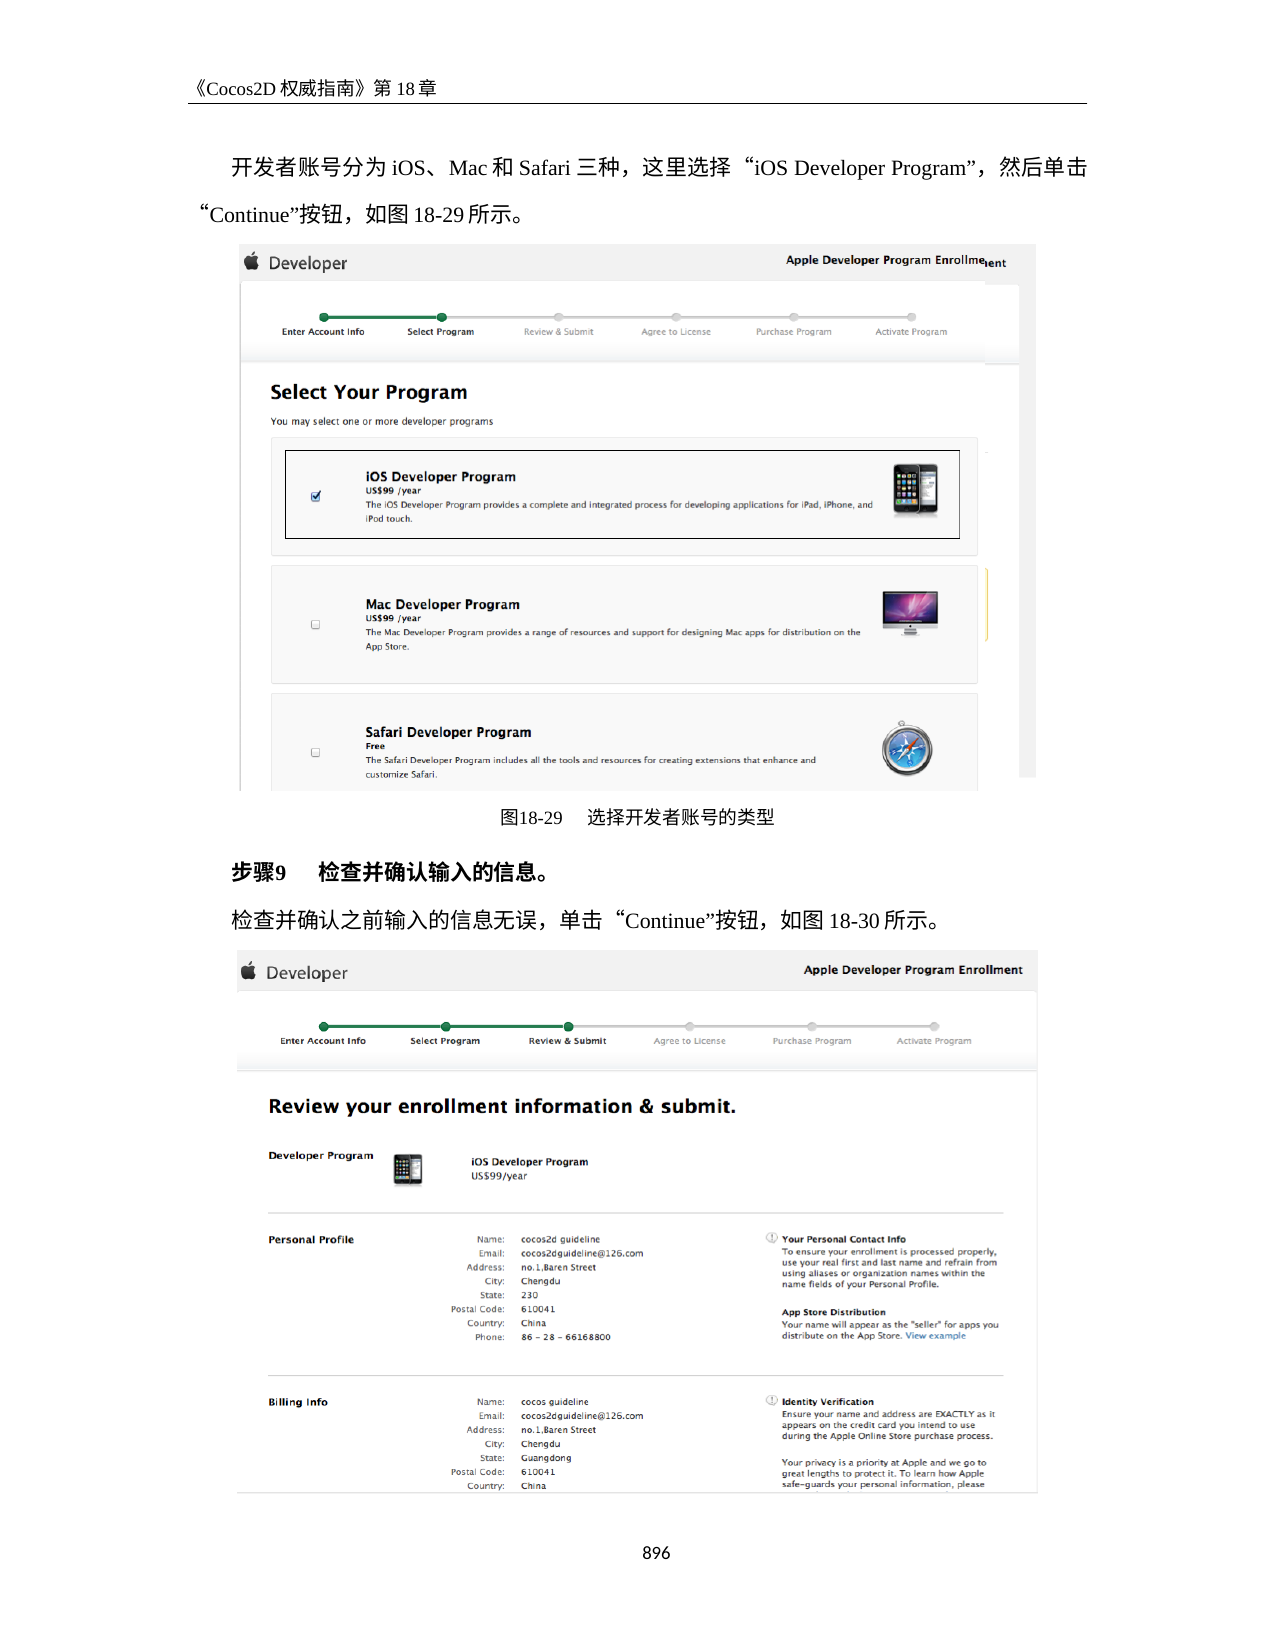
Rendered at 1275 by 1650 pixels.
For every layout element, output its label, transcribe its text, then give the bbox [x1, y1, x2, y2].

picture [239, 244, 1036, 792]
list 检查并确认输入的信息。 [187, 855, 1087, 887]
text 检查并确认之前输入的信息无误，单击“Continue”按钮，如图18-30所示。 [187, 903, 1087, 934]
picture [237, 950, 1038, 1494]
text 选择开发者账号的类型 [187, 804, 1087, 830]
text 开发者账号分为iOS、Mac和Safari三种，这里选择“iOS Developer Program”，然后单击“Continue”按钮，如图18-29所示。 [187, 150, 1087, 229]
